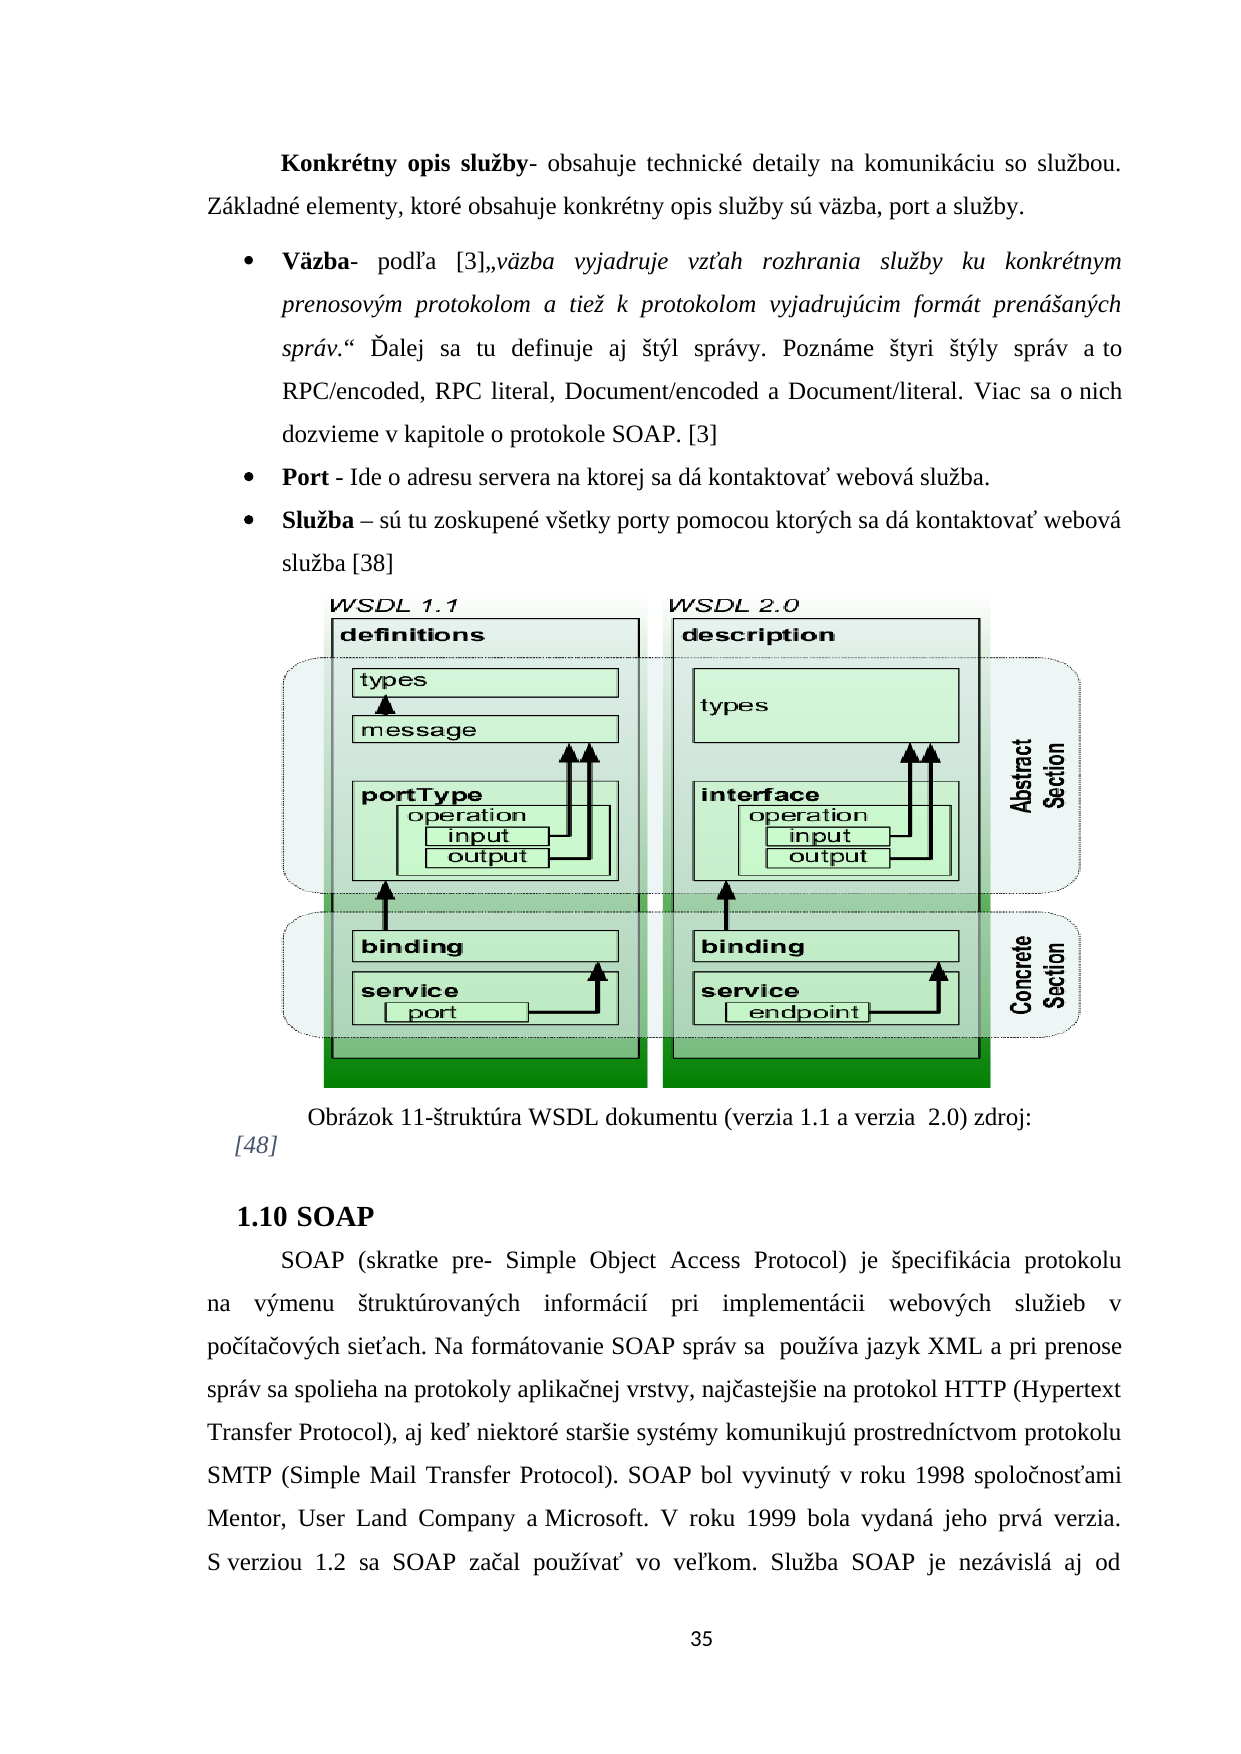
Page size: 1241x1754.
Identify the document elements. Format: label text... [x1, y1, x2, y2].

list Port - Ide o adresu servera na ktorej sa dá kontaktovať webová služba. [244, 462, 1122, 491]
list Služba – sú tu zoskupené všetky porty pomocou ktorých sa dá kontaktovať webová služba [244, 505, 1122, 577]
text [207, 1245, 1122, 1575]
picture [246, 592, 1117, 1087]
list Väzba- podľa „väzba vyjadruje vzťah rozhrania služby ku konkrétnym prenosovým protokolom a tiež k protokolom vyjadrujúcim formát prenášaných správ.“ Ďalej sa tu definuje aj štýl správy. Poznáme štyri štýly správ a to RPC/encoded, RPC literal, Document/encoded a Document/literal. Viac sa o nich dozvieme v kapitole o protokole SOAP. [244, 246, 1122, 448]
text Konkrétny opis služby- obsahuje technické detaily na komunikáciu so službou. Základné elementy, ktoré obsahuje konkrétny opis služby sú väzba, port a služby. [207, 148, 1122, 219]
